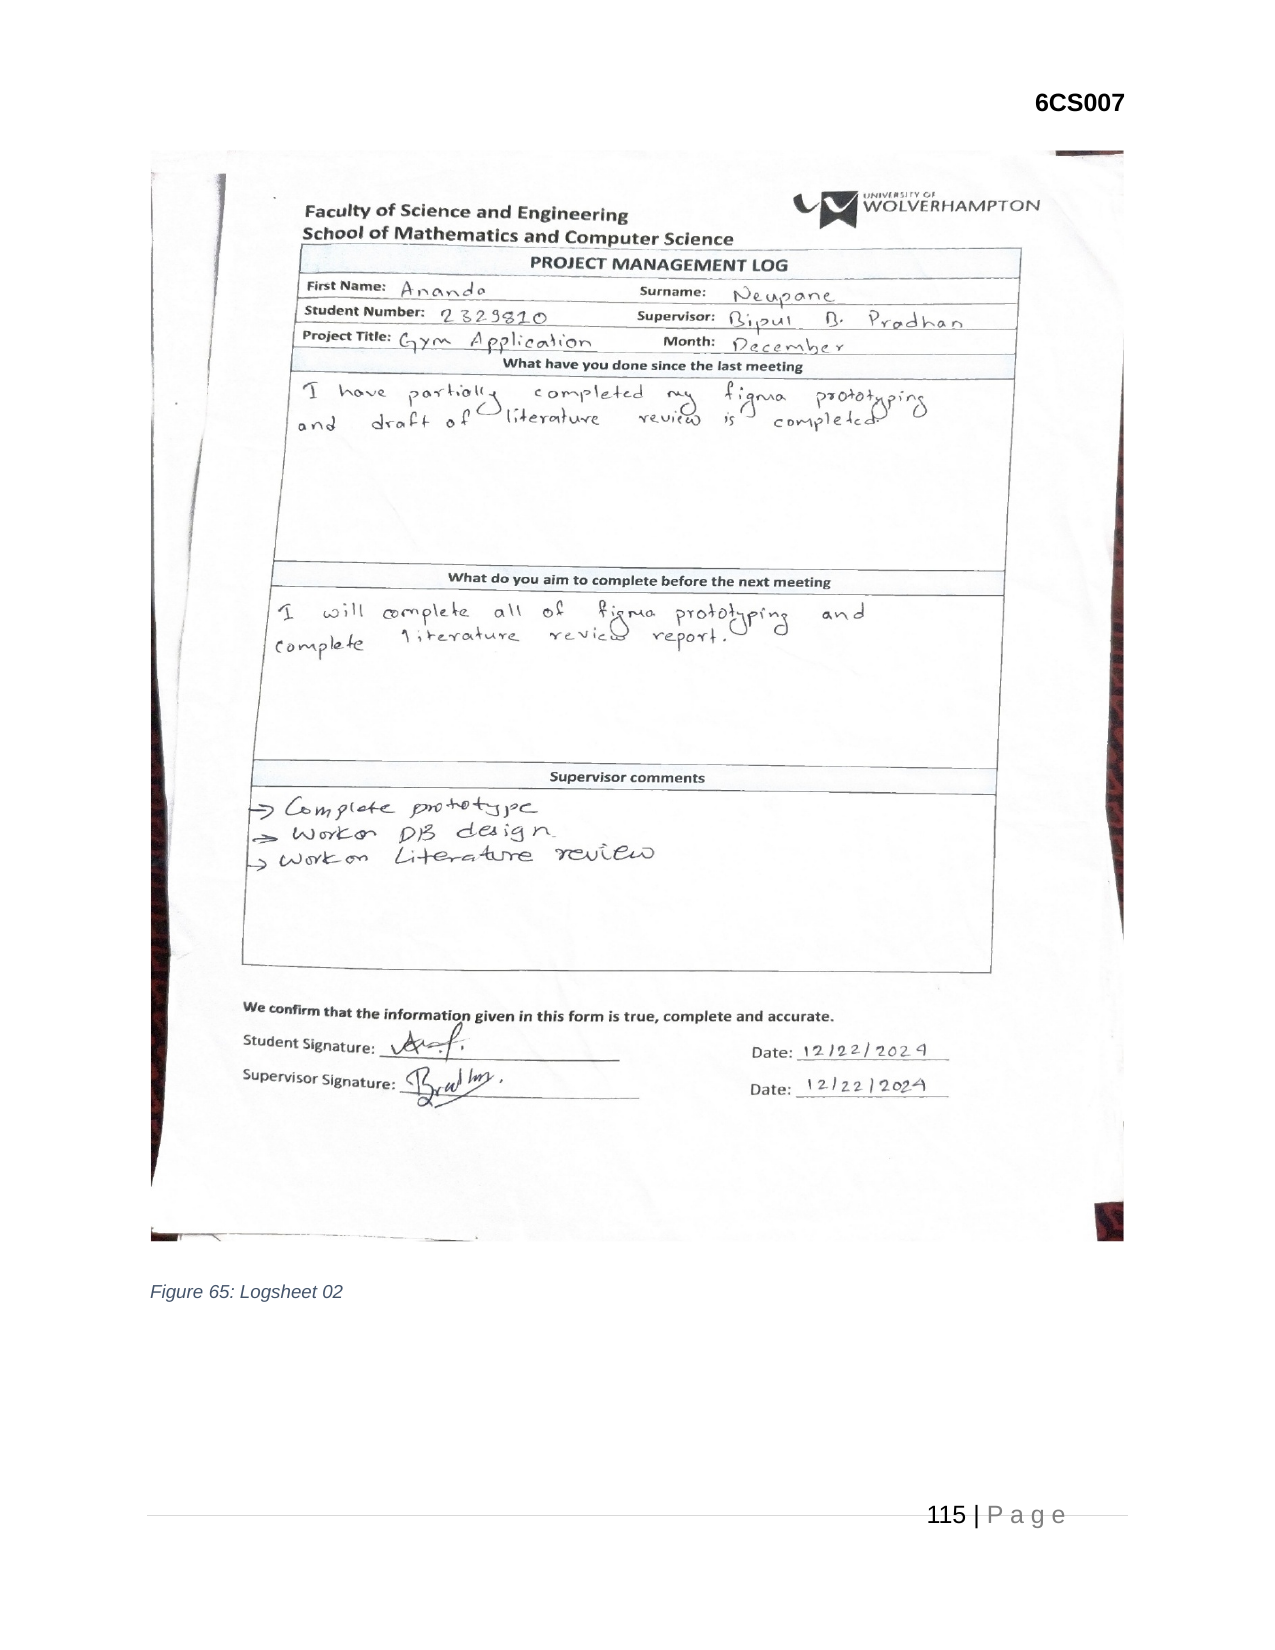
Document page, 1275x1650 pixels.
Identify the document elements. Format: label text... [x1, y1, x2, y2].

picture [150, 150, 1124, 1242]
text Figure 65: Logsheet 02 [150, 1281, 1125, 1302]
